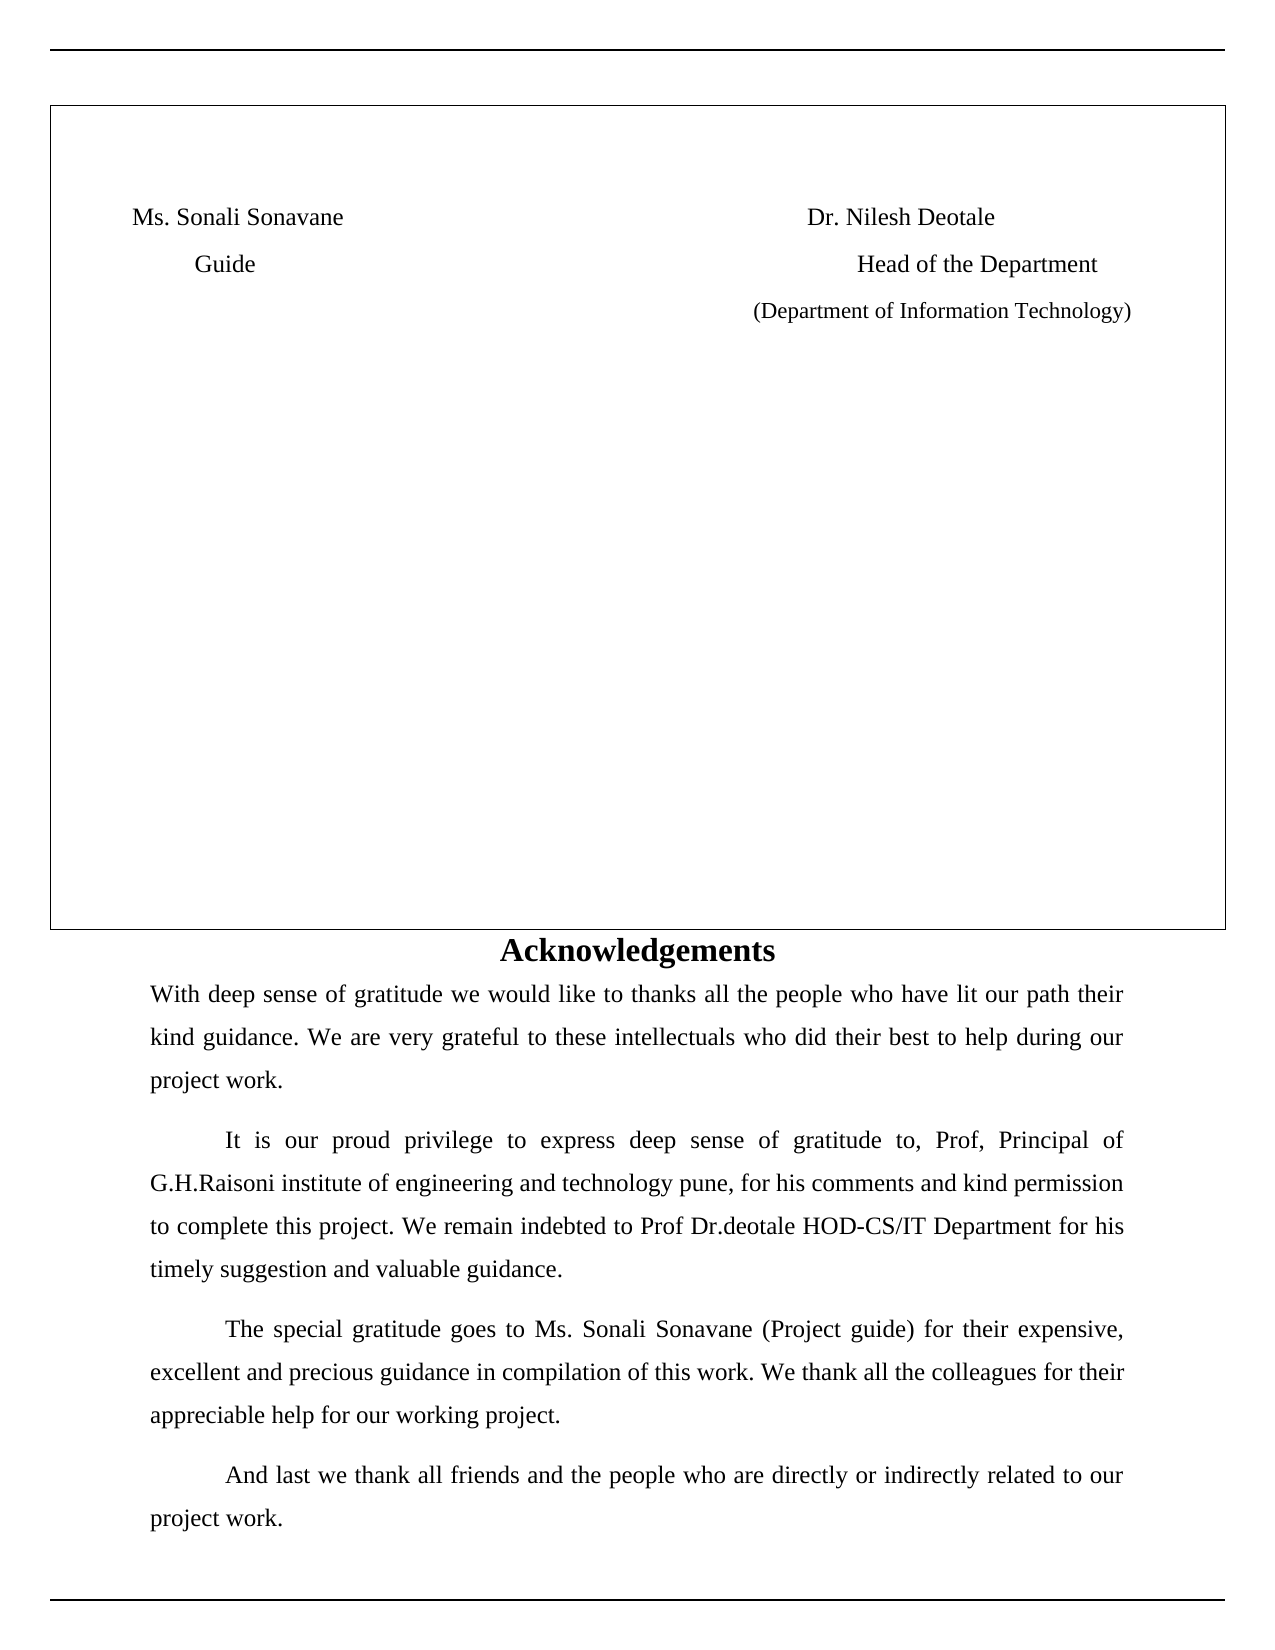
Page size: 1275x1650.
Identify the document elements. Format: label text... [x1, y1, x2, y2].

text And last we thank all friends and the people who are directly or indirectly related to our project work. [150, 1460, 1125, 1532]
text With deep sense of gratitude we would like to thanks all the people who have lit our path their kind guidance. We are very grateful to these intellectuals who did their best to help during our project work. [150, 979, 1125, 1094]
text The special gratitude goes to Ms. Sonali Sonavane (Project guide) for their expensive, excellent and precious guidance in compilation of this work. We thank all the colleagues for their appreciable help for our working project. [150, 1314, 1125, 1429]
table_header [51, 106, 1225, 929]
subtitle Acknowledgements [199, 930, 1076, 968]
text It is our proud privilege to express deep sense of gratitude to, Prof, Principal of G.H.Raisoni institute of engineering and technology pune, for his comments and kind permission to complete this project. We remain indebted to Prof Dr.deotale HOD-CS/IT Department for his timely suggestion and valuable guidance. [150, 1125, 1125, 1283]
